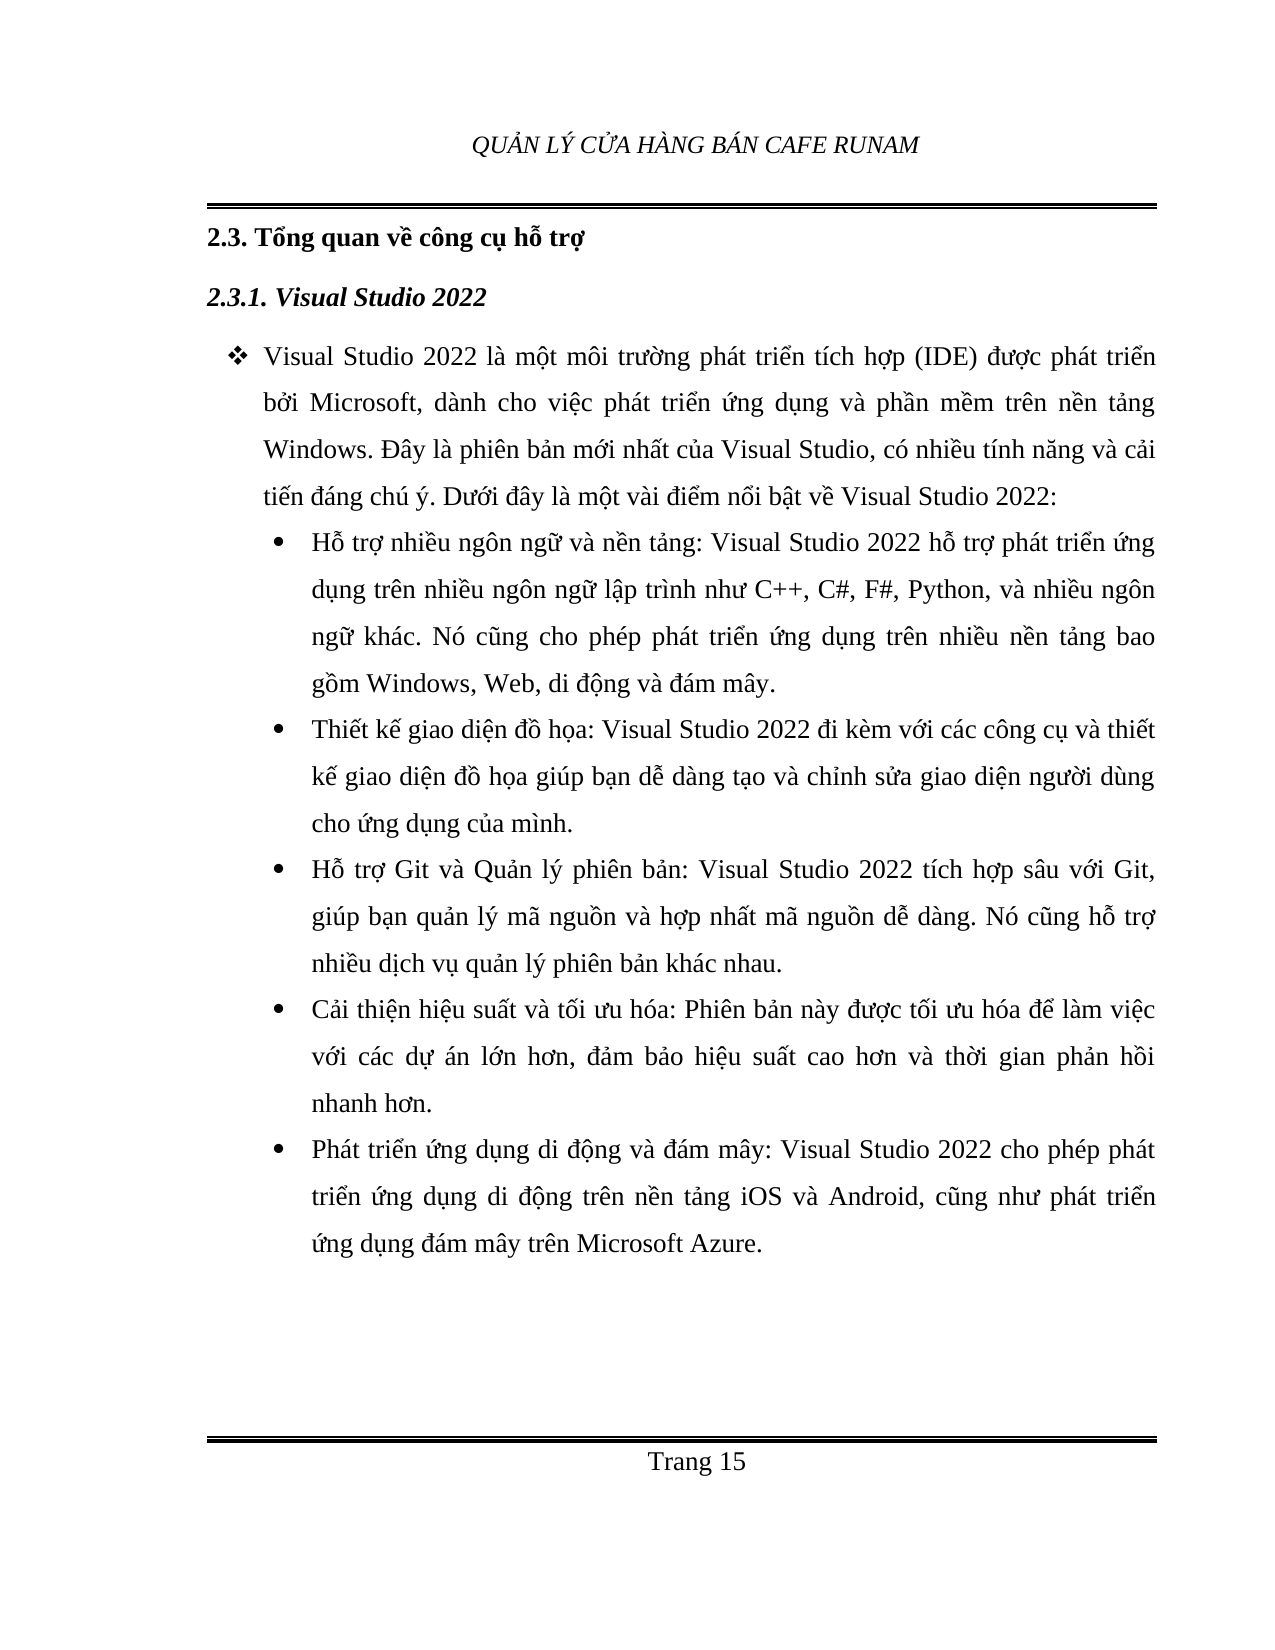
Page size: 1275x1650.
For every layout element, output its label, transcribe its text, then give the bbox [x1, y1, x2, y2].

list Hỗ trợ nhiều ngôn ngữ và nền tảng: Visual Studio 2022 hỗ trợ phát triển ứng dụng trên nhiều ngôn ngữ lập trình như C++, C#, F#, Python, và nhiều ngôn ngữ khác. Nó cũng cho phép phát triển ứng dụng trên nhiều nền tảng bao gồm Windows, Web, di động và đám mây. [274, 527, 1157, 698]
list Cải thiện hiệu suất và tối ưu hóa: Phiên bản này được tối ưu hóa để làm việc với các dự án lớn hơn, đảm bảo hiệu suất cao hơn và thời gian phản hồi nhanh hơn. [274, 993, 1157, 1118]
list Hỗ trợ Git và Quản lý phiên bản: Visual Studio 2022 tích hợp sâu với Git, giúp bạn quản lý mã nguồn và hợp nhất mã nguồn dễ dàng. Nó cũng hỗ trợ nhiều dịch vụ quản lý phiên bản khác nhau. [274, 853, 1157, 978]
list Thiết kế giao diện đồ họa: Visual Studio 2022 đi kèm với các công cụ và thiết kế giao diện đồ họa giúp bạn dễ dàng tạo và chỉnh sửa giao diện người dùng cho ứng dụng của mình. [274, 713, 1157, 838]
subtitle Visual Studio 2022 [207, 281, 1157, 312]
subtitle Tổng quan về công cụ hỗ trợ [207, 221, 1157, 253]
list Visual Studio 2022 là một môi trường phát triển tích hợp (IDE) được phát triển bởi Microsoft, dành cho việc phát triển ứng dụng và phần mềm trên nền tảng Windows. Đây là phiên bản mới nhất của Visual Studio, có nhiều tính năng và cải tiến đáng chú ý. Dưới đây là một vài điểm nổi bật về Visual Studio 2022: [226, 340, 1157, 511]
list Phát triển ứng dụng di động và đám mây: Visual Studio 2022 cho phép phát triển ứng dụng di động trên nền tảng iOS và Android, cũng như phát triển ứng dụng đám mây trên Microsoft Azure. [274, 1134, 1157, 1258]
